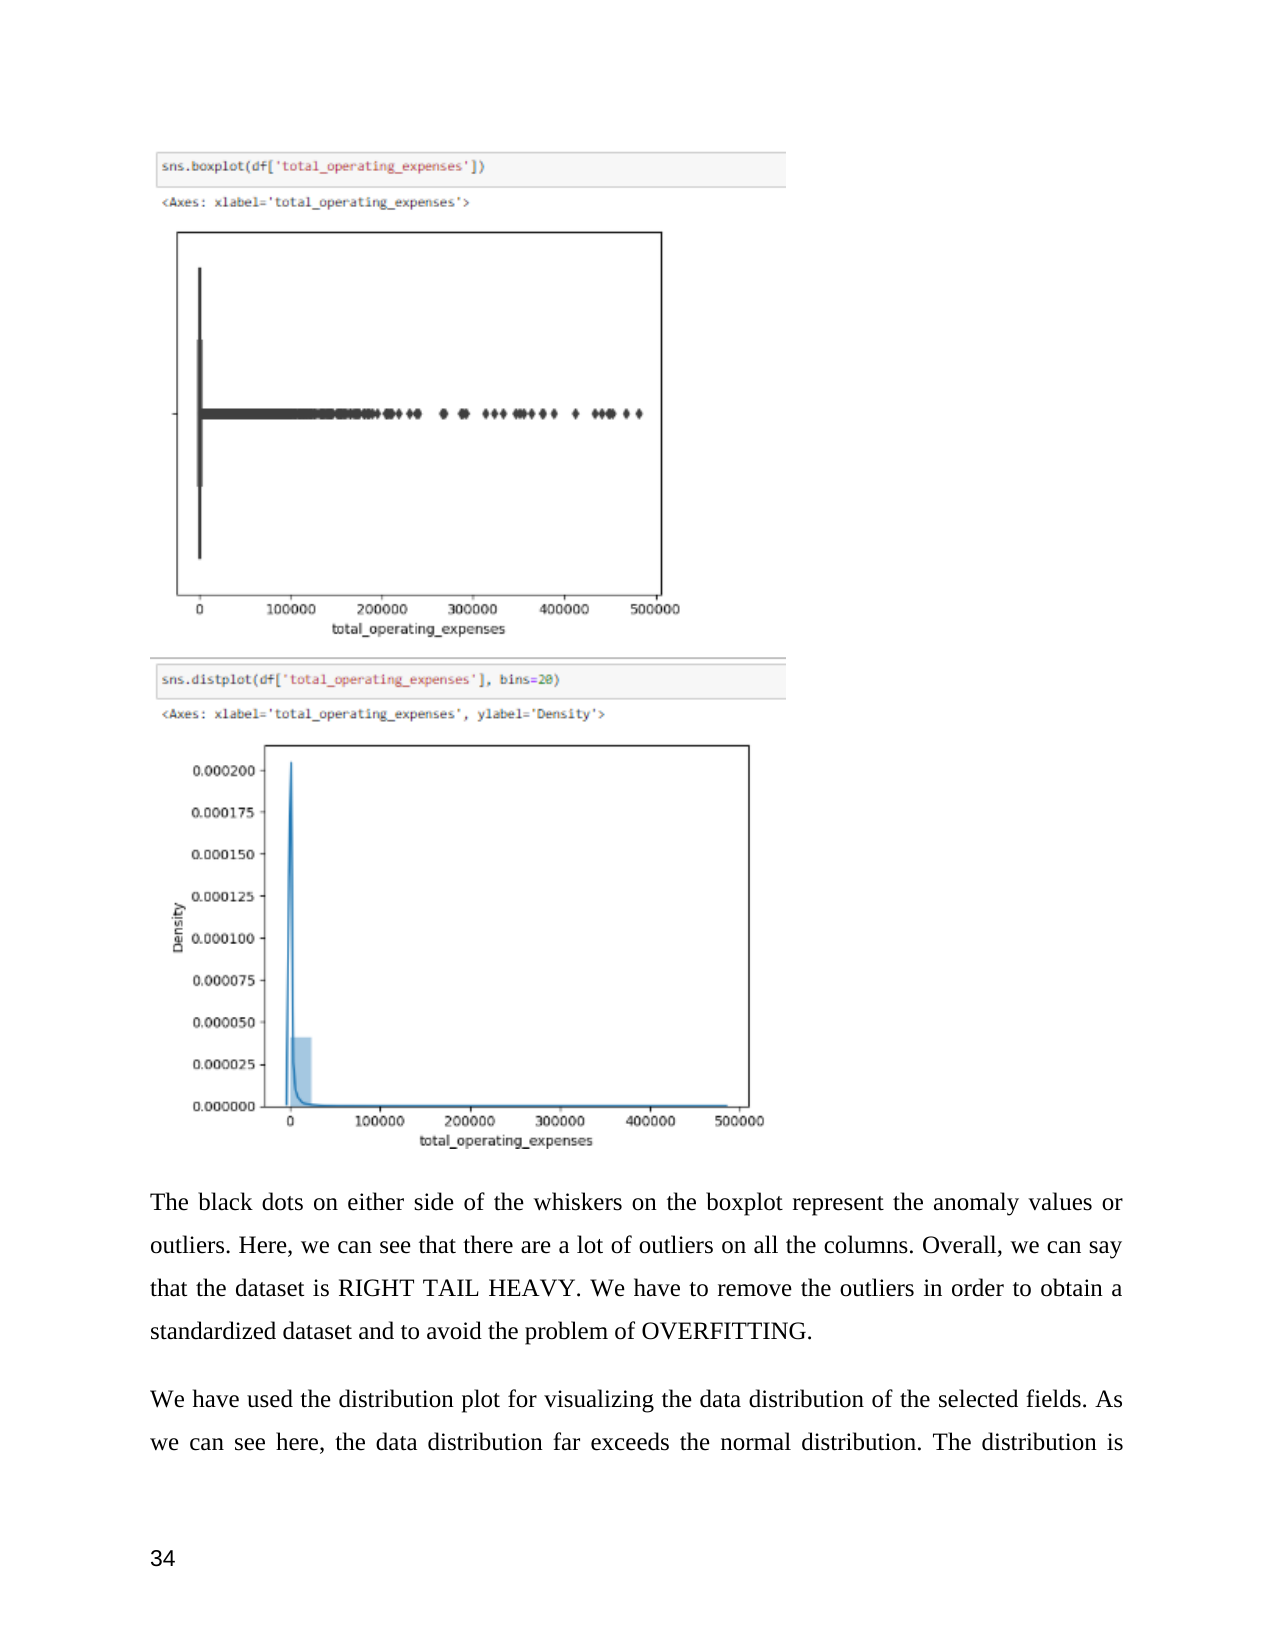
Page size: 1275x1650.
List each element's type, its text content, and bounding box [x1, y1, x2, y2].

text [150, 1384, 1125, 1456]
picture [150, 150, 786, 1149]
text The black dots on either side of the whiskers on the boxplot represent the anomaly values or outliers. Here, we can see that there are a lot of outliers on all the columns. Overall, we can say that the dataset is RIGHT TAIL HEAVY. We have to remove the outliers in order to obtain a standardized dataset and to avoid the problem of OVERFITTING. [150, 1187, 1125, 1345]
